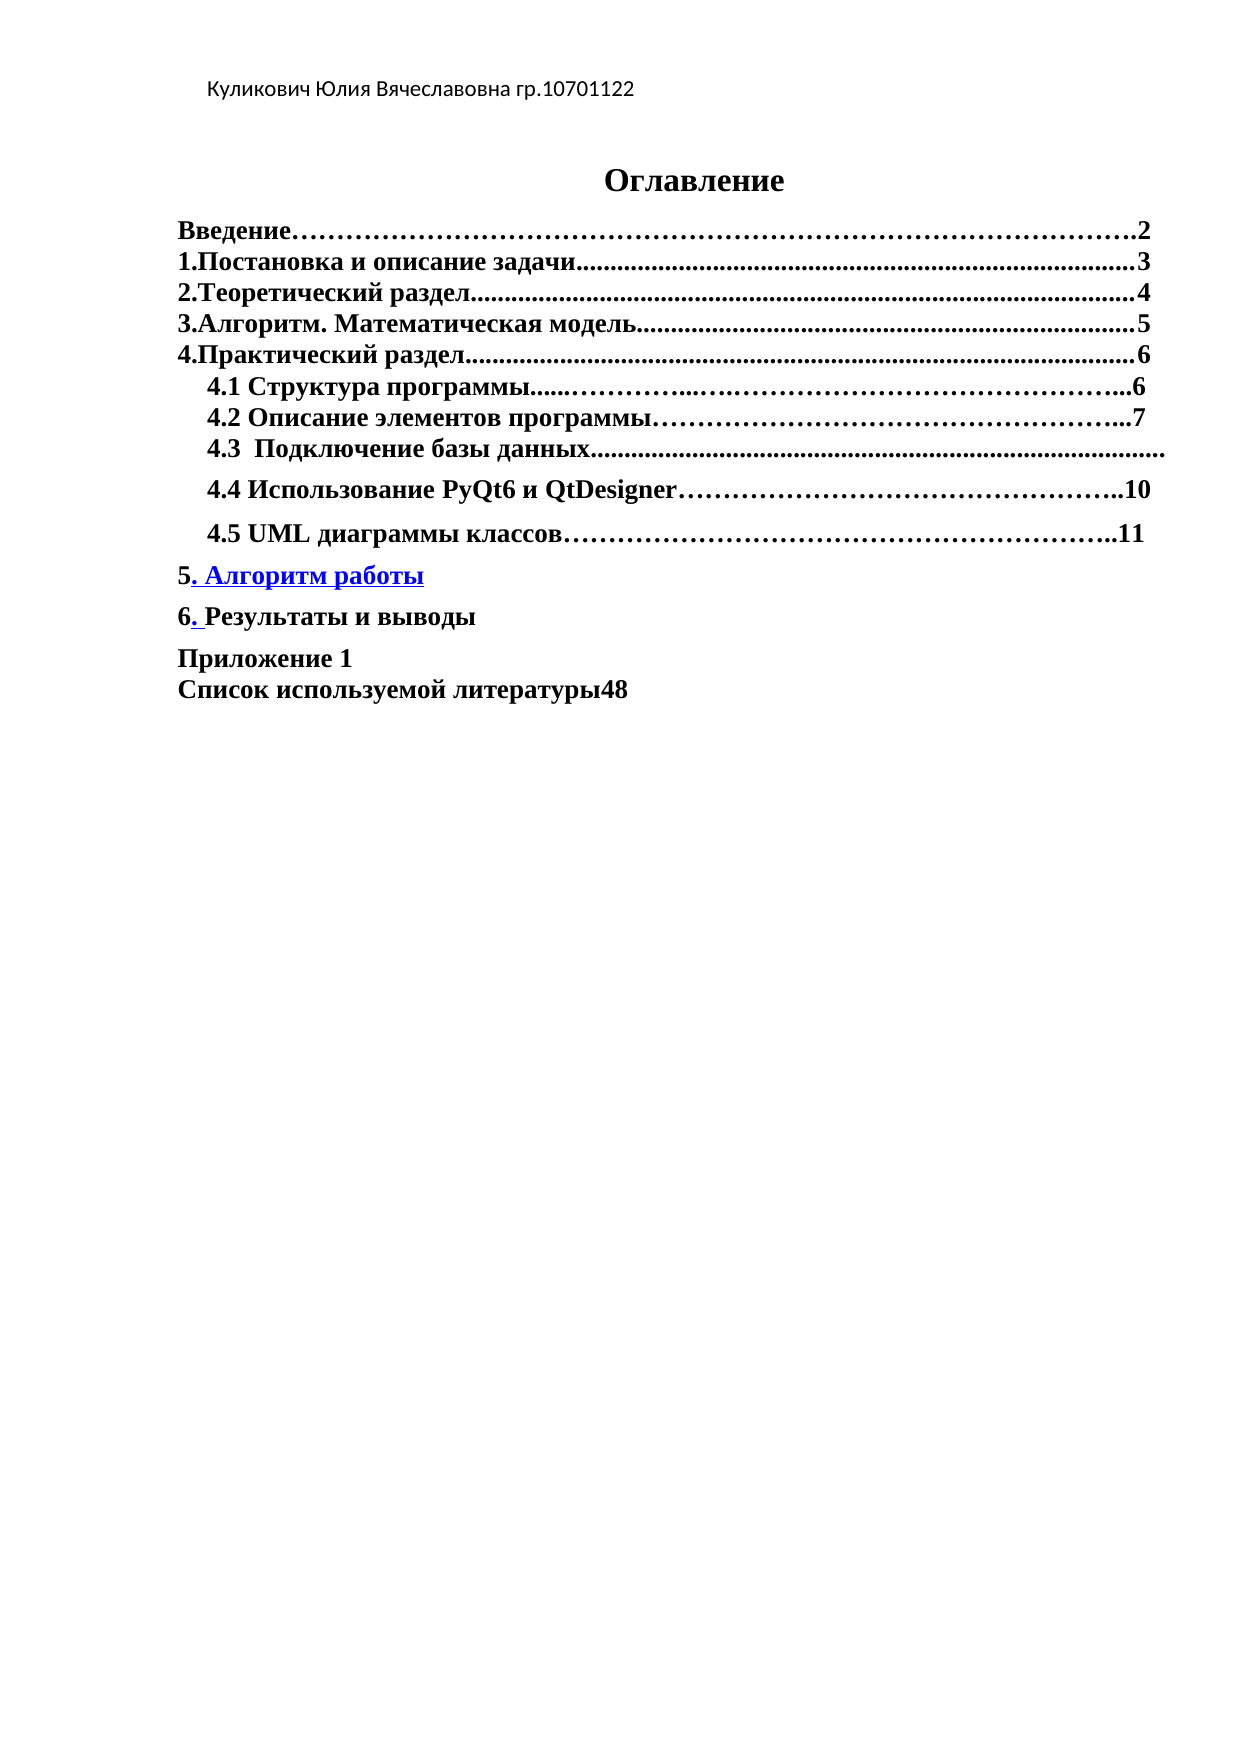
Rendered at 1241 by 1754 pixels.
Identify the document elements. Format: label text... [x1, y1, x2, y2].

text 6. Результаты и выводы 13 [177, 600, 1152, 632]
text Приложение 1 14 [177, 642, 1152, 673]
text 5. Алгоритм работы 12 [177, 559, 1152, 590]
text Список используемой литературы 48 [177, 673, 1152, 704]
